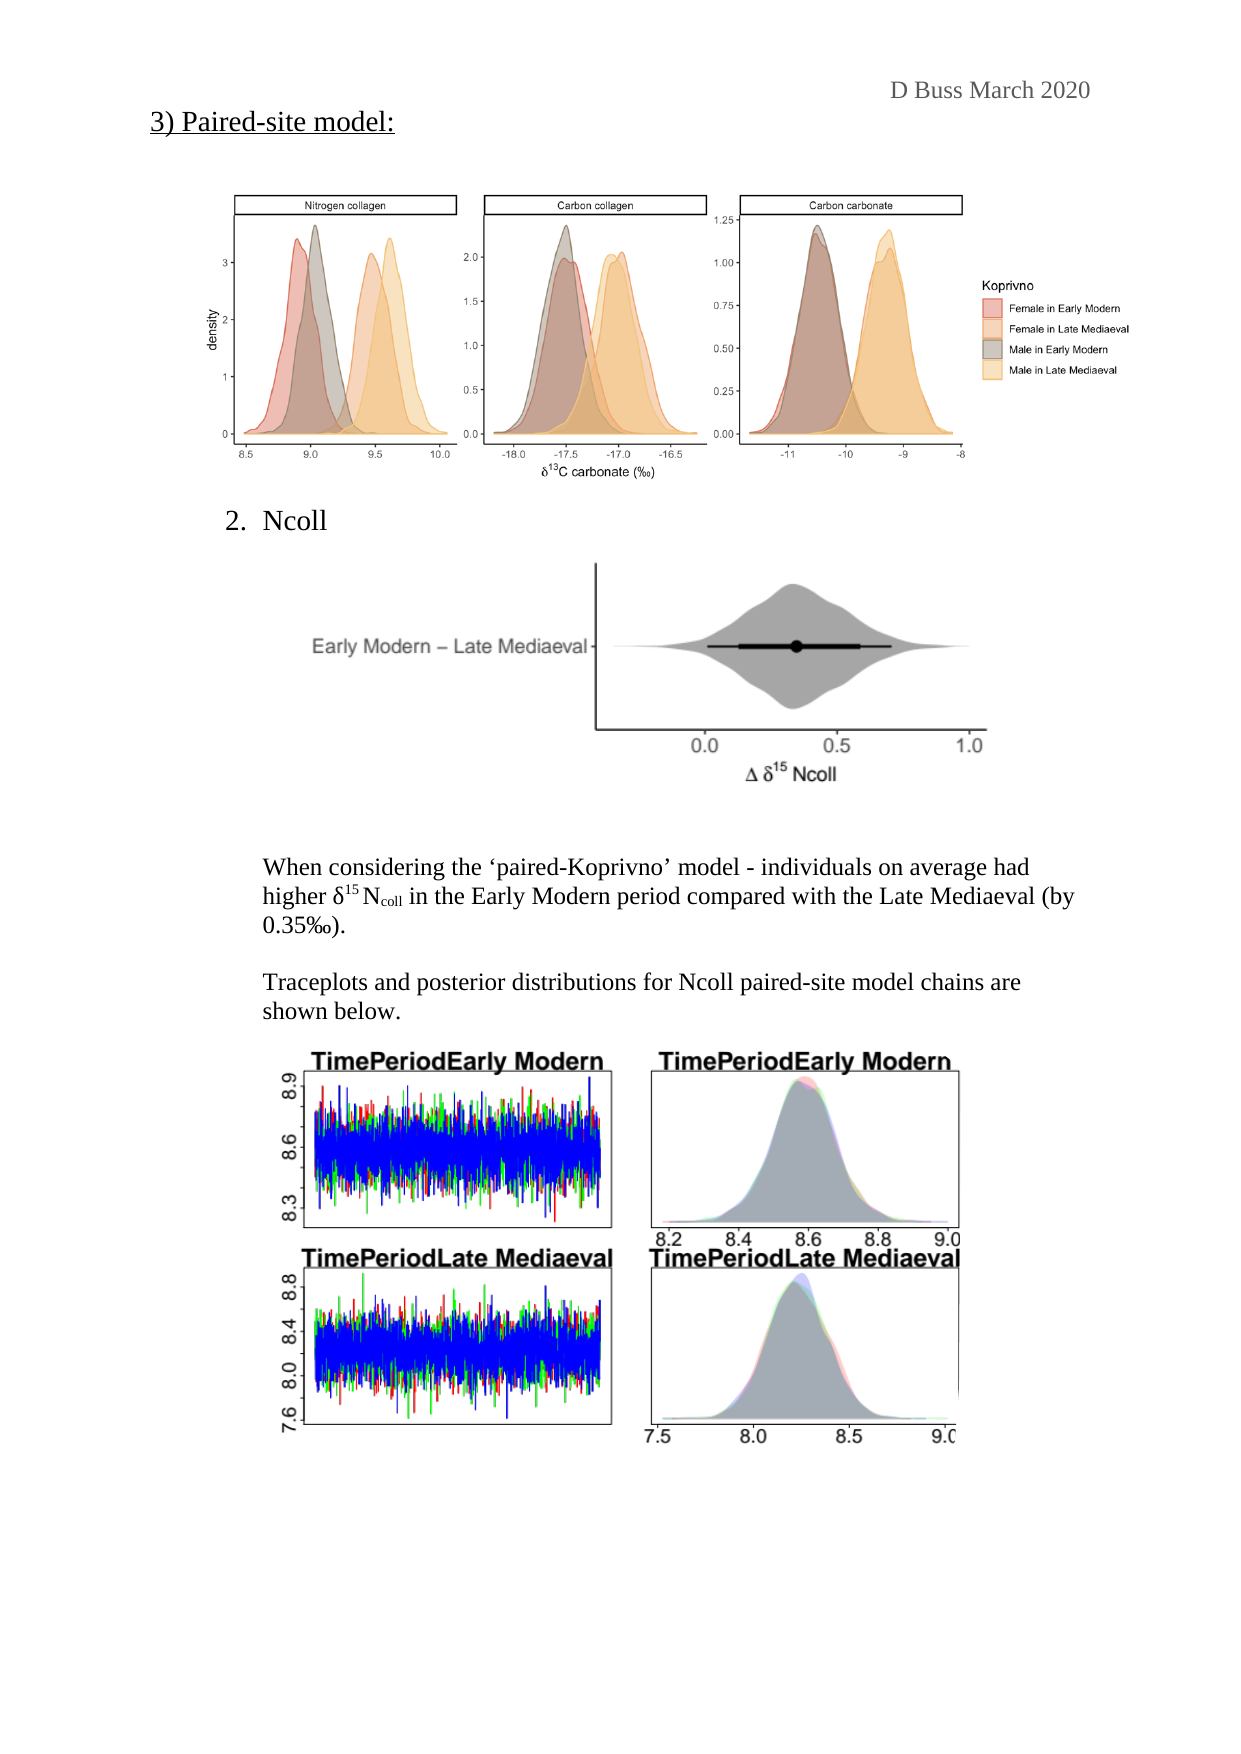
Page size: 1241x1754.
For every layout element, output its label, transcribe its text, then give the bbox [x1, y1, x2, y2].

list 3) Paired-site model: [150, 104, 1090, 137]
picture [201, 188, 1142, 488]
text When considering the ‘paired-Koprivno’ model - individuals on average had higher δ15 Ncoll in the Early Modern period compared with the Late Mediaeval (by 0.35‰). [262, 852, 1090, 939]
list Ncoll [225, 488, 1090, 536]
text Traceplots and posterior distributions for Ncoll paired-site model chains are shown below. [262, 967, 1090, 1025]
